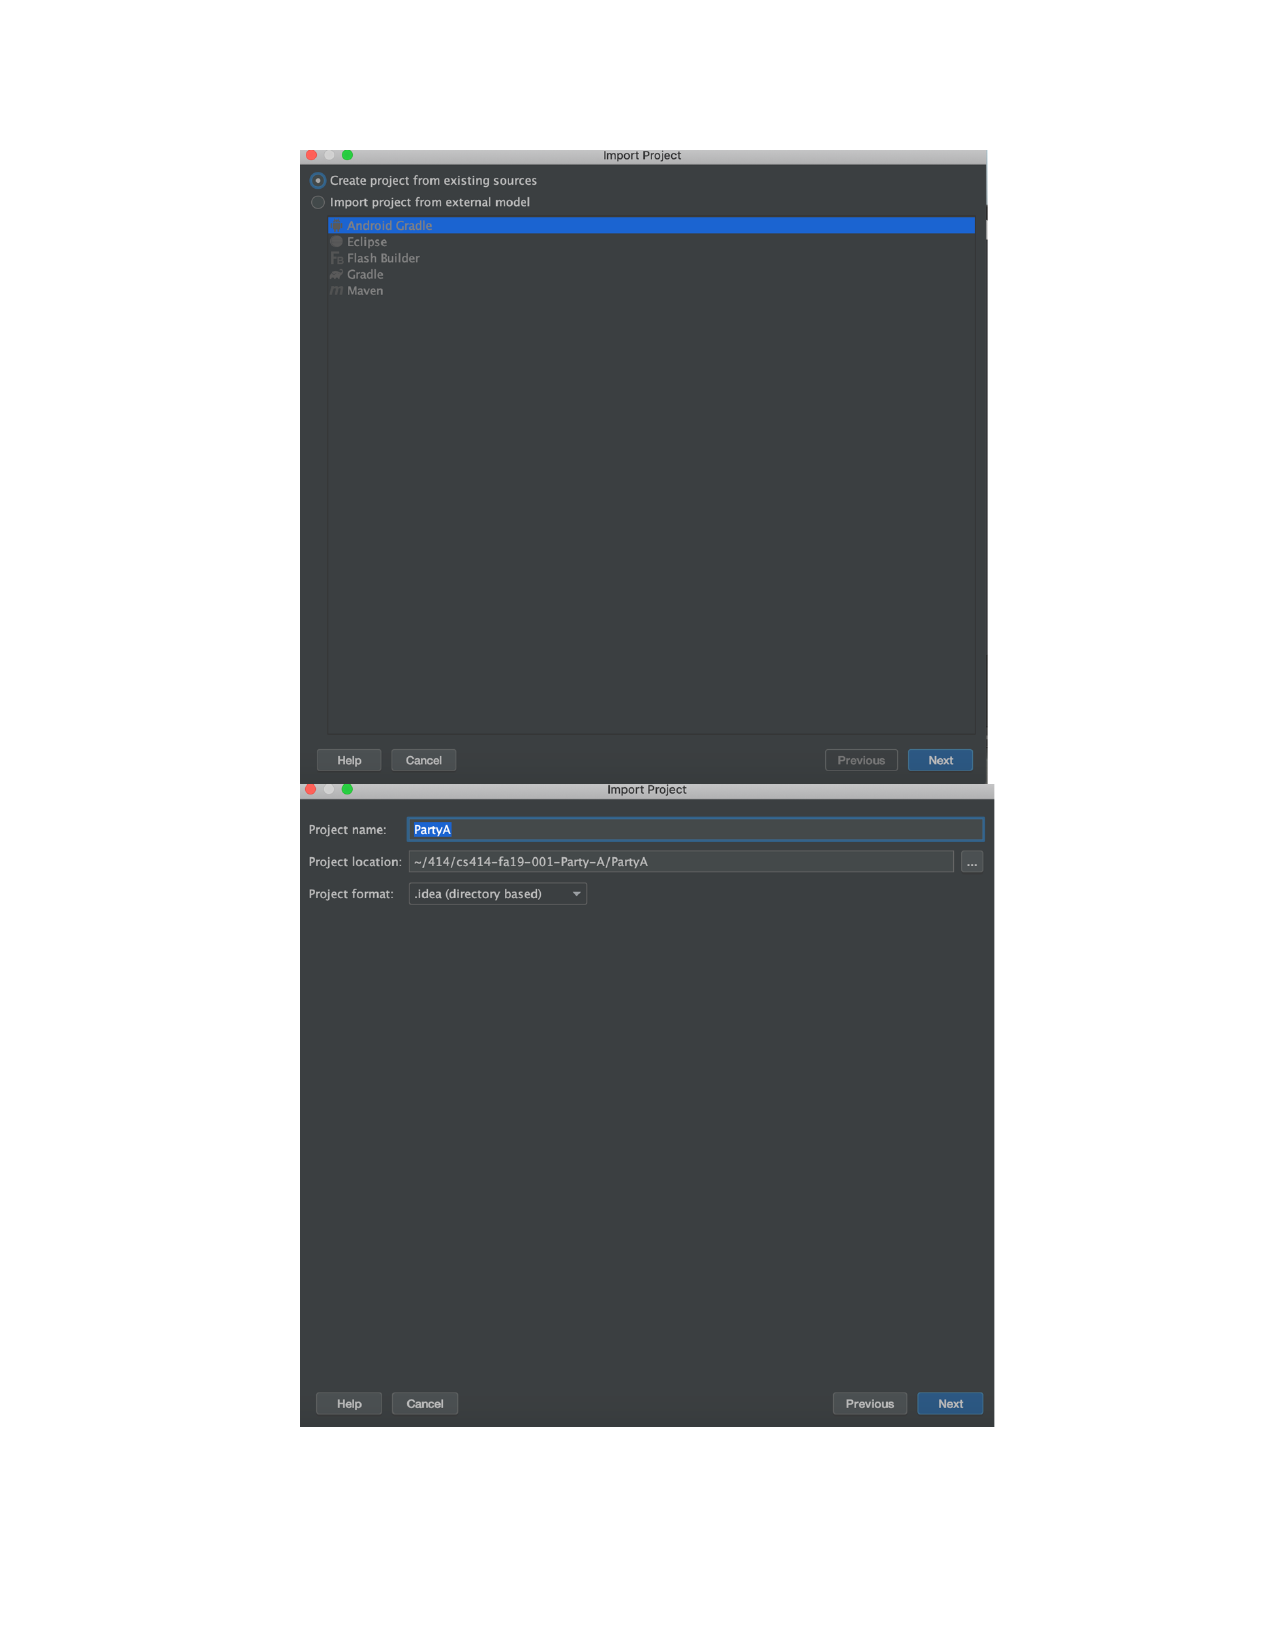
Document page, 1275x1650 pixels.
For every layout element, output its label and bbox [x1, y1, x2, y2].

picture [300, 150, 995, 1427]
